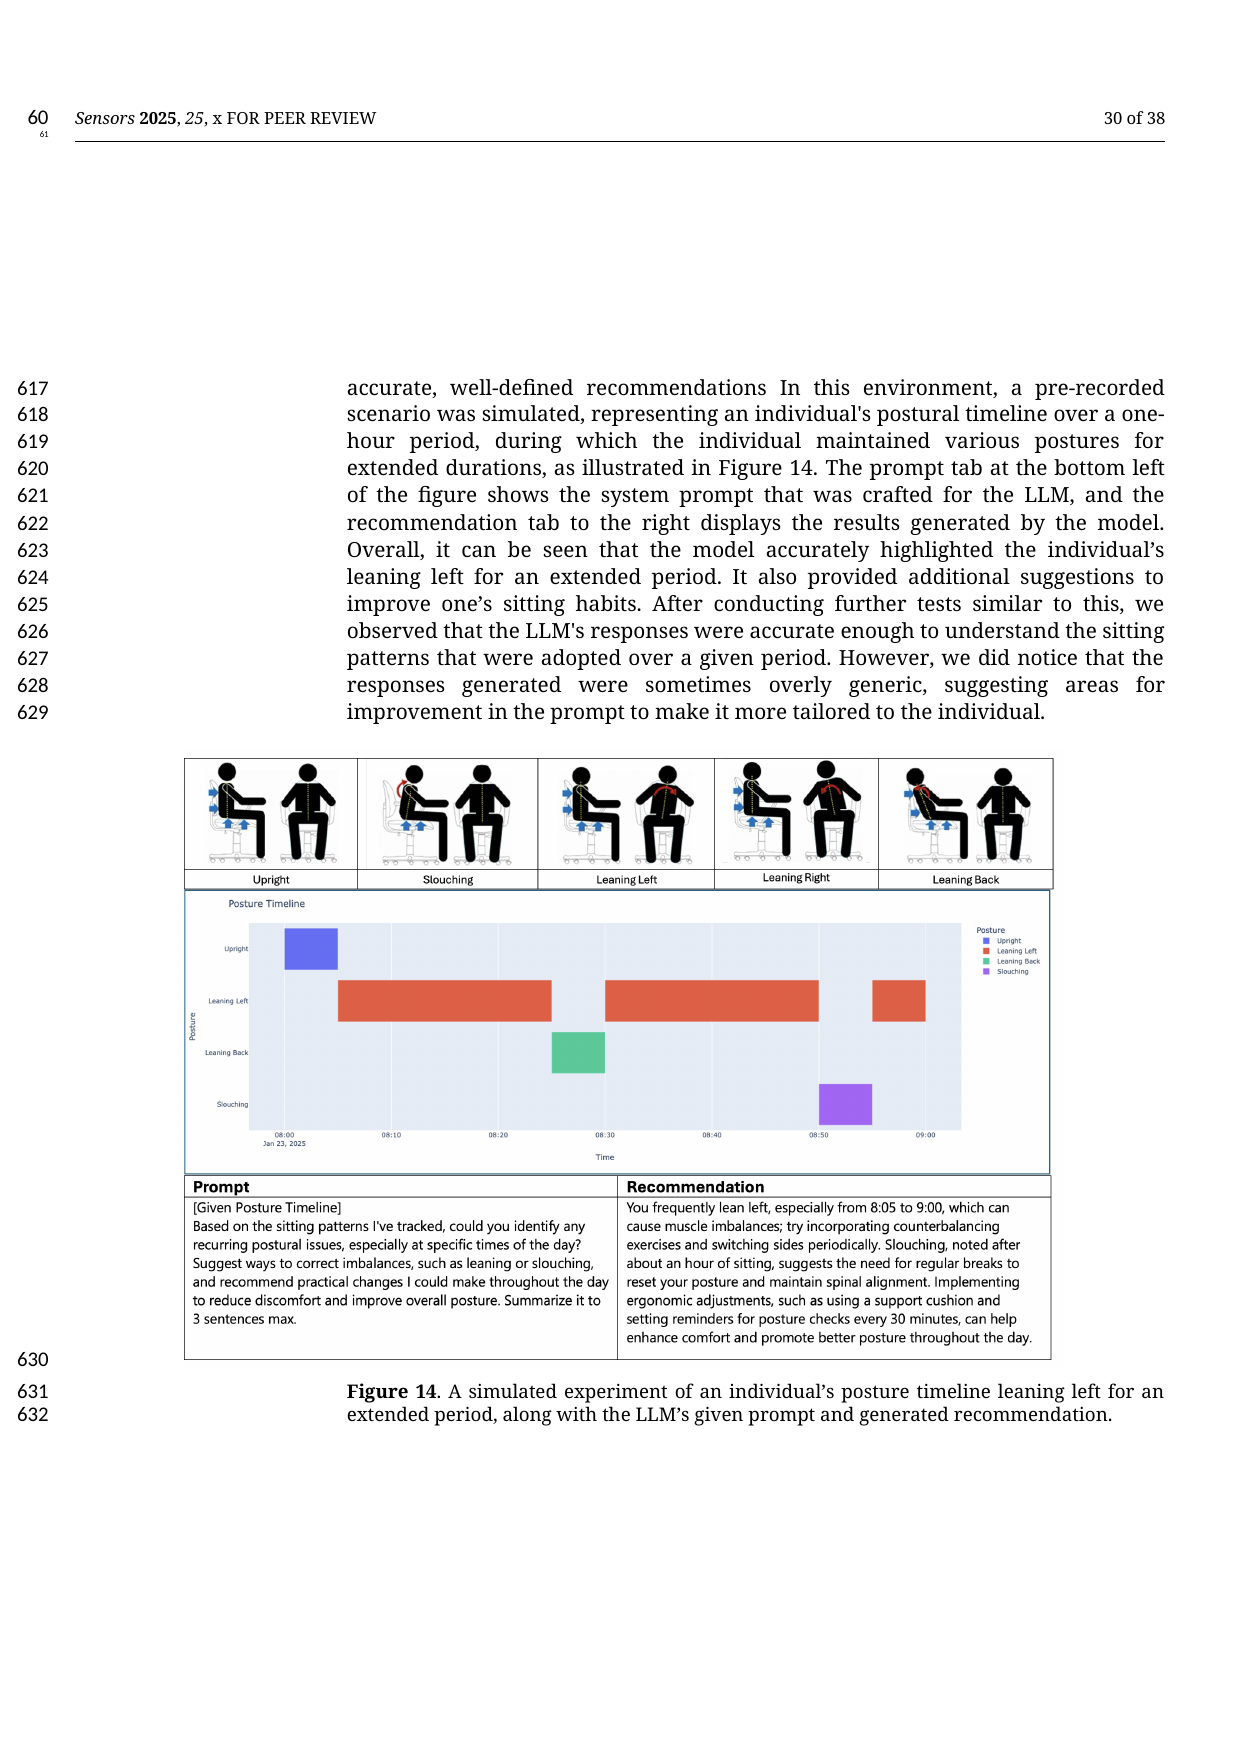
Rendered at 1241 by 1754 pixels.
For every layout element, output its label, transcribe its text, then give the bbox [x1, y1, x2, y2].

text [347, 374, 1165, 726]
text Figure 14. A simulated experiment of an individual’s posture timeline leaning left for an extended period, along with the LLM’s given prompt and generated recommendation. [347, 1379, 1165, 1427]
picture [177, 750, 1063, 1367]
